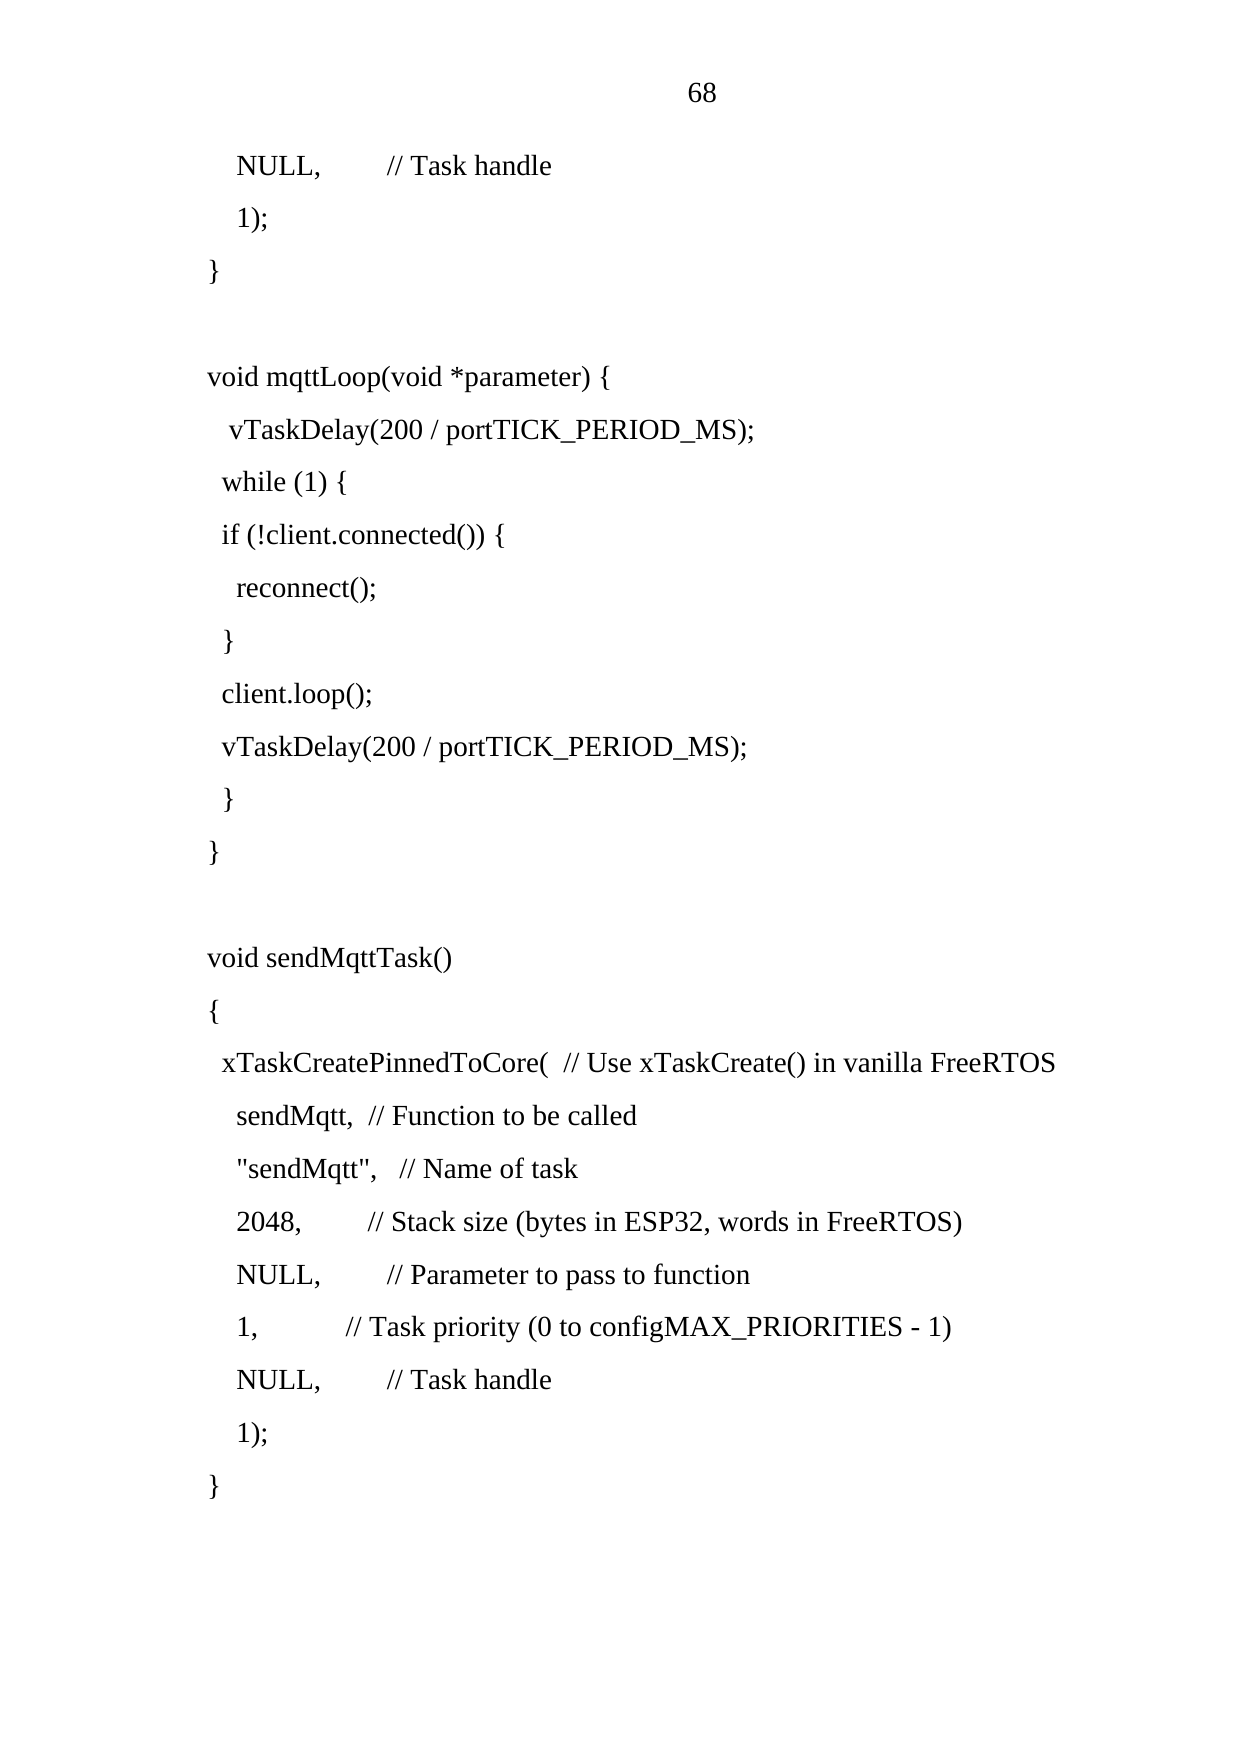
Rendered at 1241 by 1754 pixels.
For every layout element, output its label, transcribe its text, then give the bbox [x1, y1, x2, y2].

text vTaskDelay(200 / portTICK_PERIOD_MS); [207, 412, 1122, 445]
text void sendMqttTask() [207, 940, 1122, 973]
text } [207, 781, 1122, 815]
text sendMqtt, // Function to be called [207, 1098, 1122, 1132]
text { [207, 993, 1122, 1026]
text NULL, // Task handle [207, 1362, 1122, 1396]
text NULL, // Parameter to pass to function [207, 1257, 1122, 1290]
text NULL, // Task handle [207, 148, 1122, 181]
text "sendMqtt", // Name of task [207, 1151, 1122, 1185]
text while (1) { [207, 464, 1122, 498]
text } [207, 834, 1122, 868]
text 1); [207, 201, 1122, 234]
text 1, // Task priority (0 to configMAX_PRIORITIES - 1) [207, 1309, 1122, 1343]
text 2048, // Stack size (bytes in ESP32, words in FreeRTOS) [207, 1204, 1122, 1237]
text reconnect(); [207, 570, 1122, 604]
text if (!client.connected()) { [207, 517, 1122, 551]
text void mqttLoop(void *parameter) { [207, 359, 1122, 392]
text xTaskCreatePinnedToCore( // Use xTaskCreate() in vanilla FreeRTOS [207, 1046, 1122, 1079]
text } [207, 623, 1122, 657]
text vTaskDelay(200 / portTICK_PERIOD_MS); [207, 729, 1122, 762]
text client.loop(); [207, 676, 1122, 709]
text 1); [207, 1415, 1122, 1449]
text } [207, 253, 1122, 287]
text } [207, 1468, 1122, 1502]
